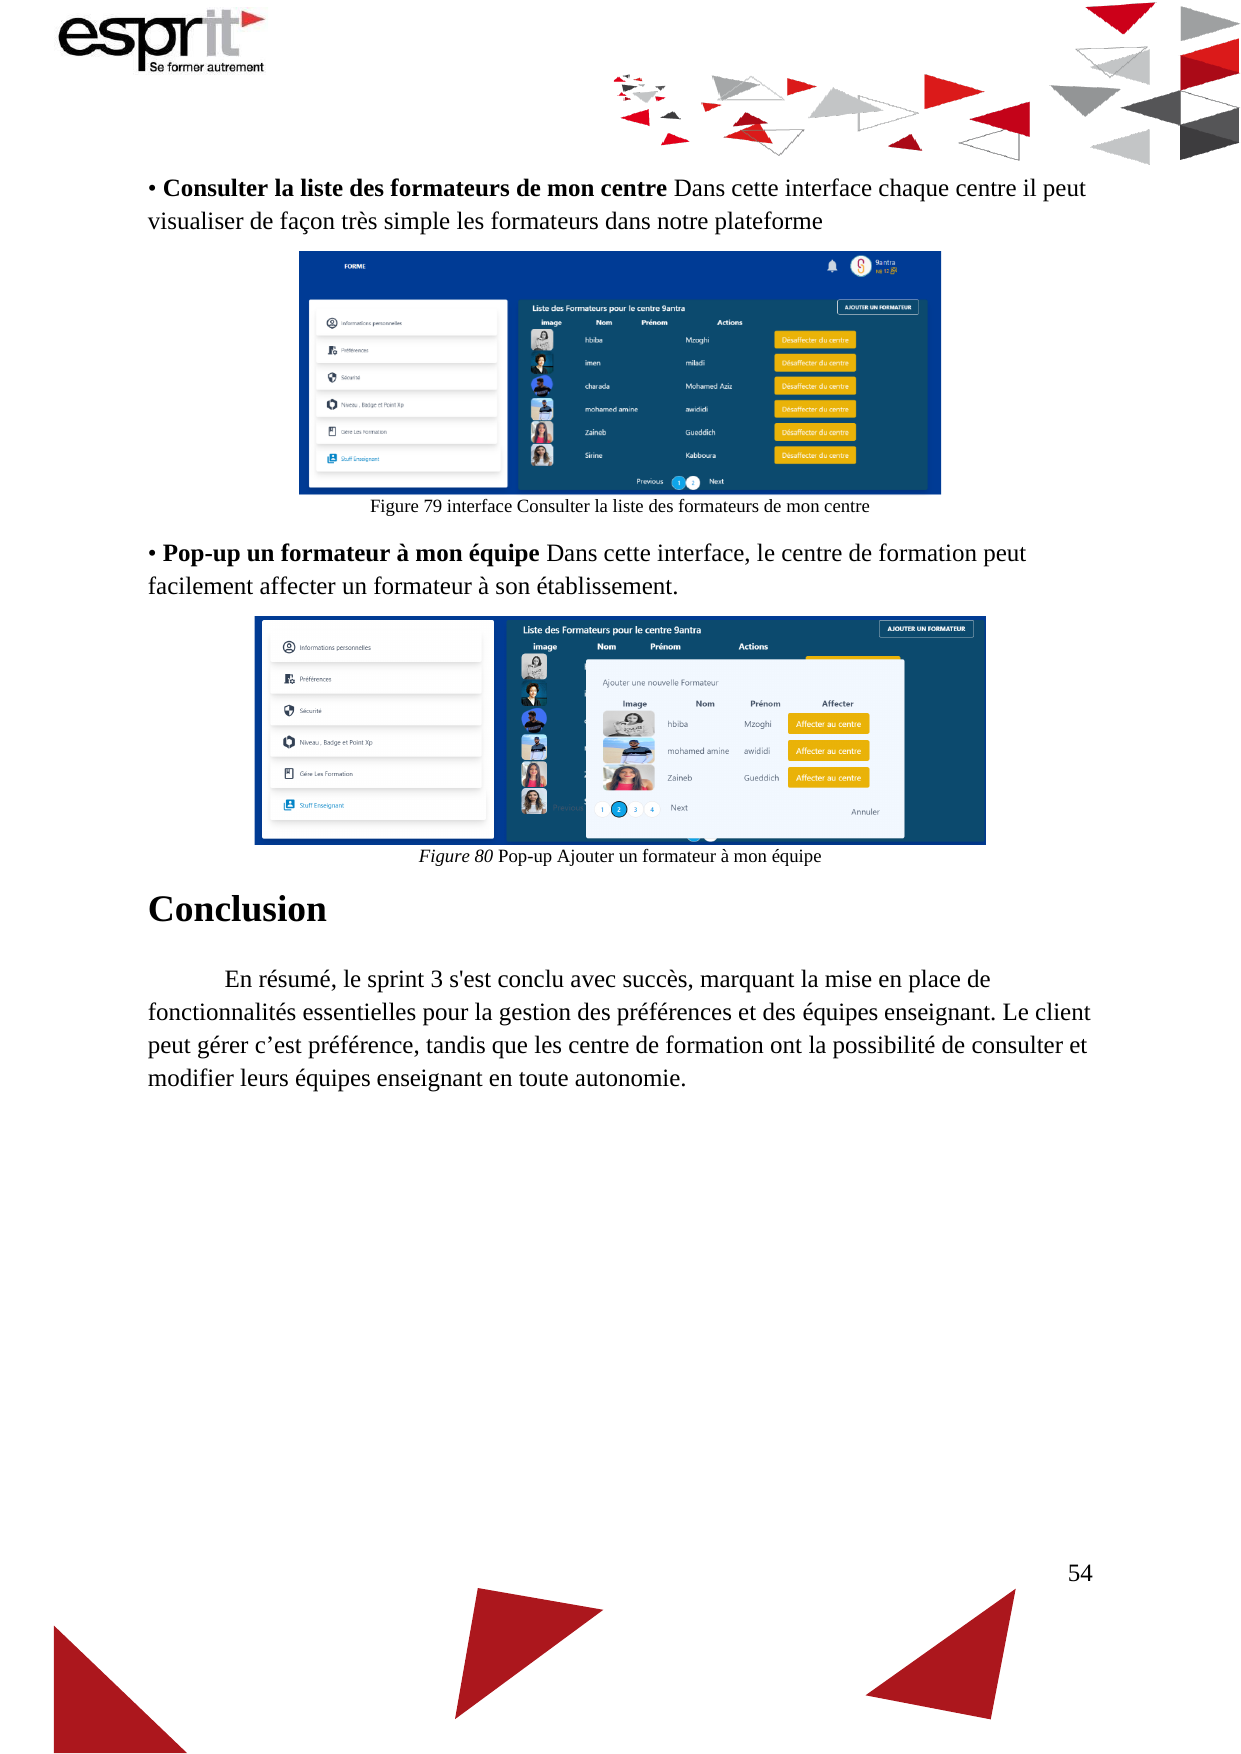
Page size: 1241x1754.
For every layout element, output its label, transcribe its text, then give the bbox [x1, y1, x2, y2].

text Figure 80 Pop-up Ajouter un formateur à mon équipe [148, 844, 1093, 866]
text • Pop-up un formateur à mon équipe Dans cette interface, le centre de formation peut facilement affecter un formateur à son établissement. [148, 538, 1093, 599]
subtitle Conclusion [148, 887, 1093, 930]
text En résumé, le sprint 3 s'est conclu avec succès, marquant la mise en place de fonctionnalités essentielles pour la gestion des préférences et des équipes enseignant. Le client peut gérer c’est préférence, tandis que les centre de formation ont la possibilité de consulter et modifier leurs équipes enseignant en toute autonomie. [148, 964, 1093, 1092]
text • Consulter la liste des formateurs de mon centre Dans cette interface chaque centre il peut visualiser de façon très simple les formateurs dans notre plateforme [148, 173, 1093, 235]
picture [254, 616, 986, 845]
picture [613, 0, 1241, 167]
picture [299, 251, 942, 496]
text Figure 79 interface Consulter la liste des formateurs de mon centre [148, 495, 1093, 517]
picture [54, 7, 269, 75]
